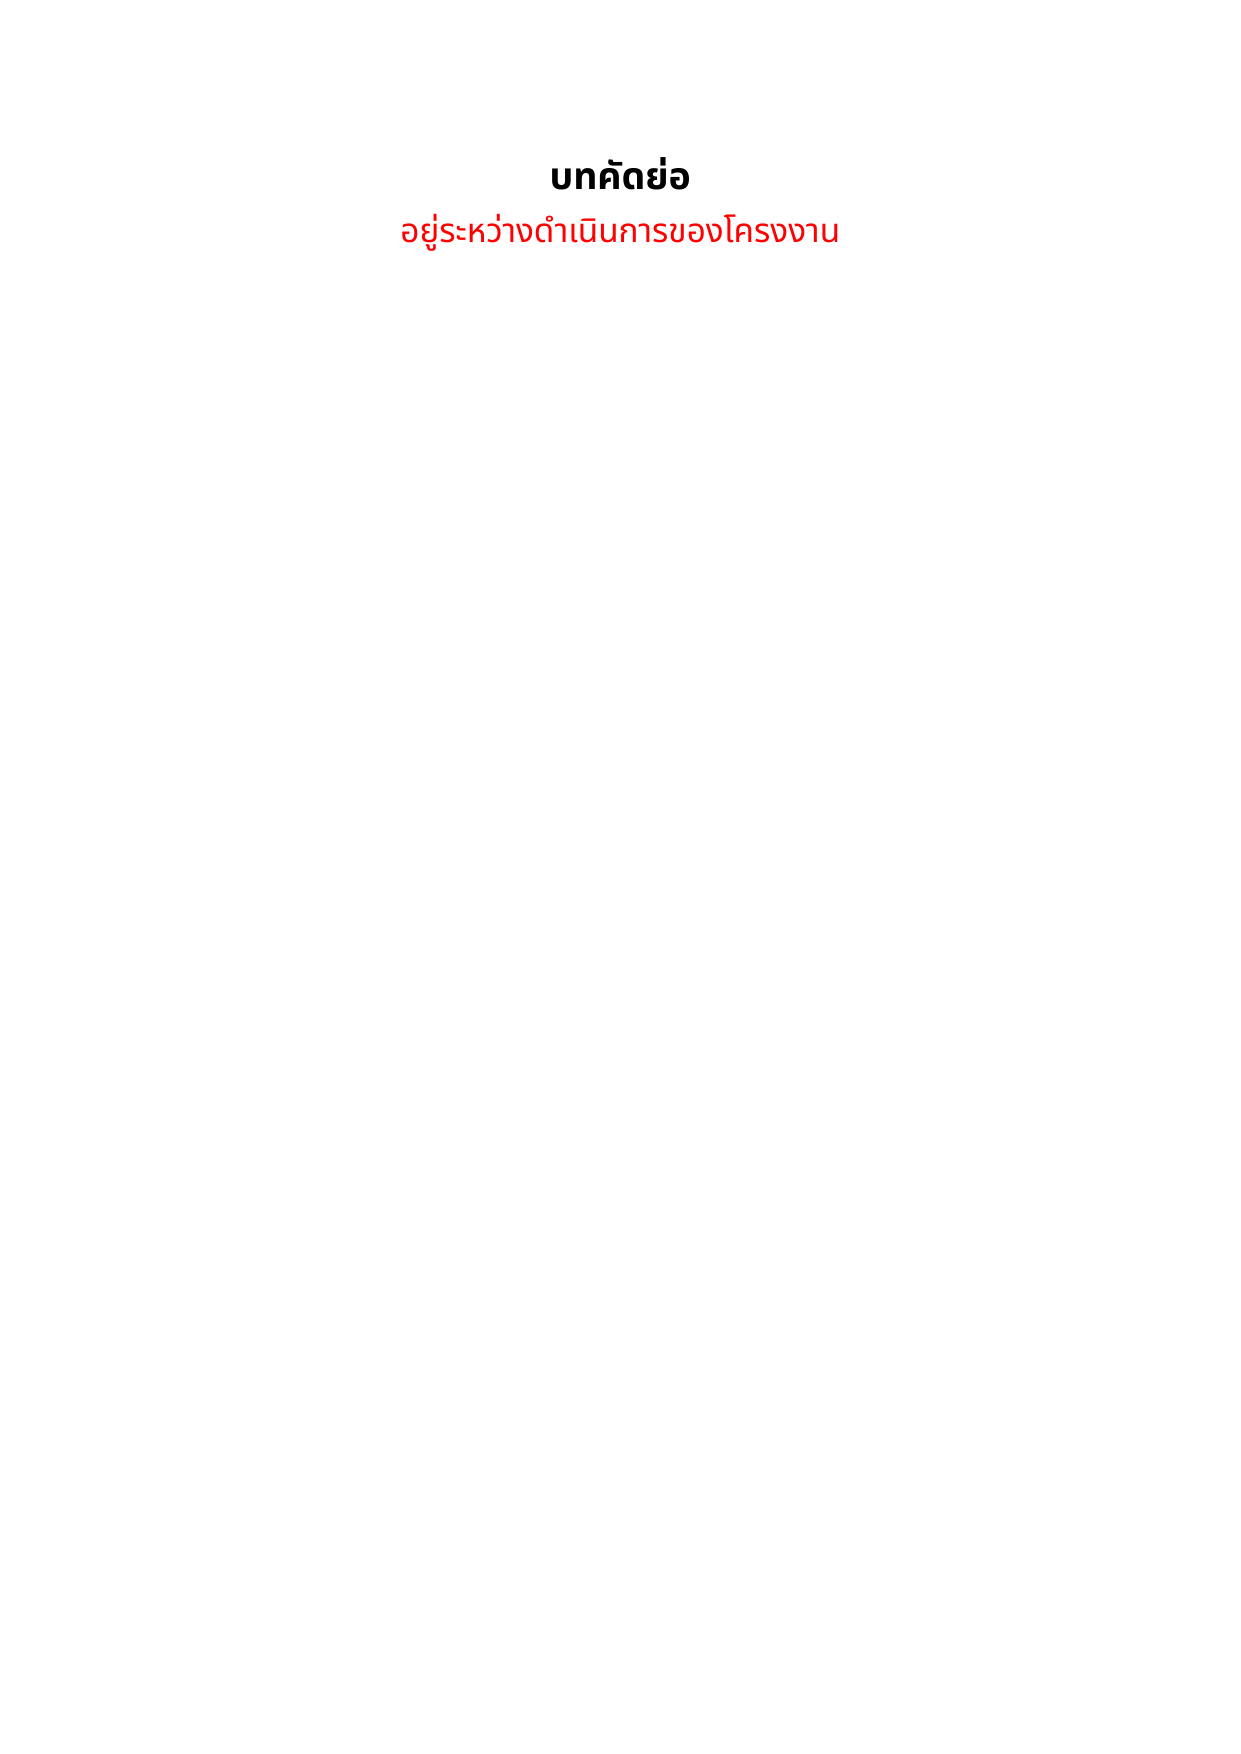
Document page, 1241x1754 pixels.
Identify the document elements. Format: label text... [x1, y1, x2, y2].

text บทคัดย่อ [150, 150, 1090, 207]
text อยู่ระหว่างดำเนินการของโครงงาน [150, 207, 1090, 257]
